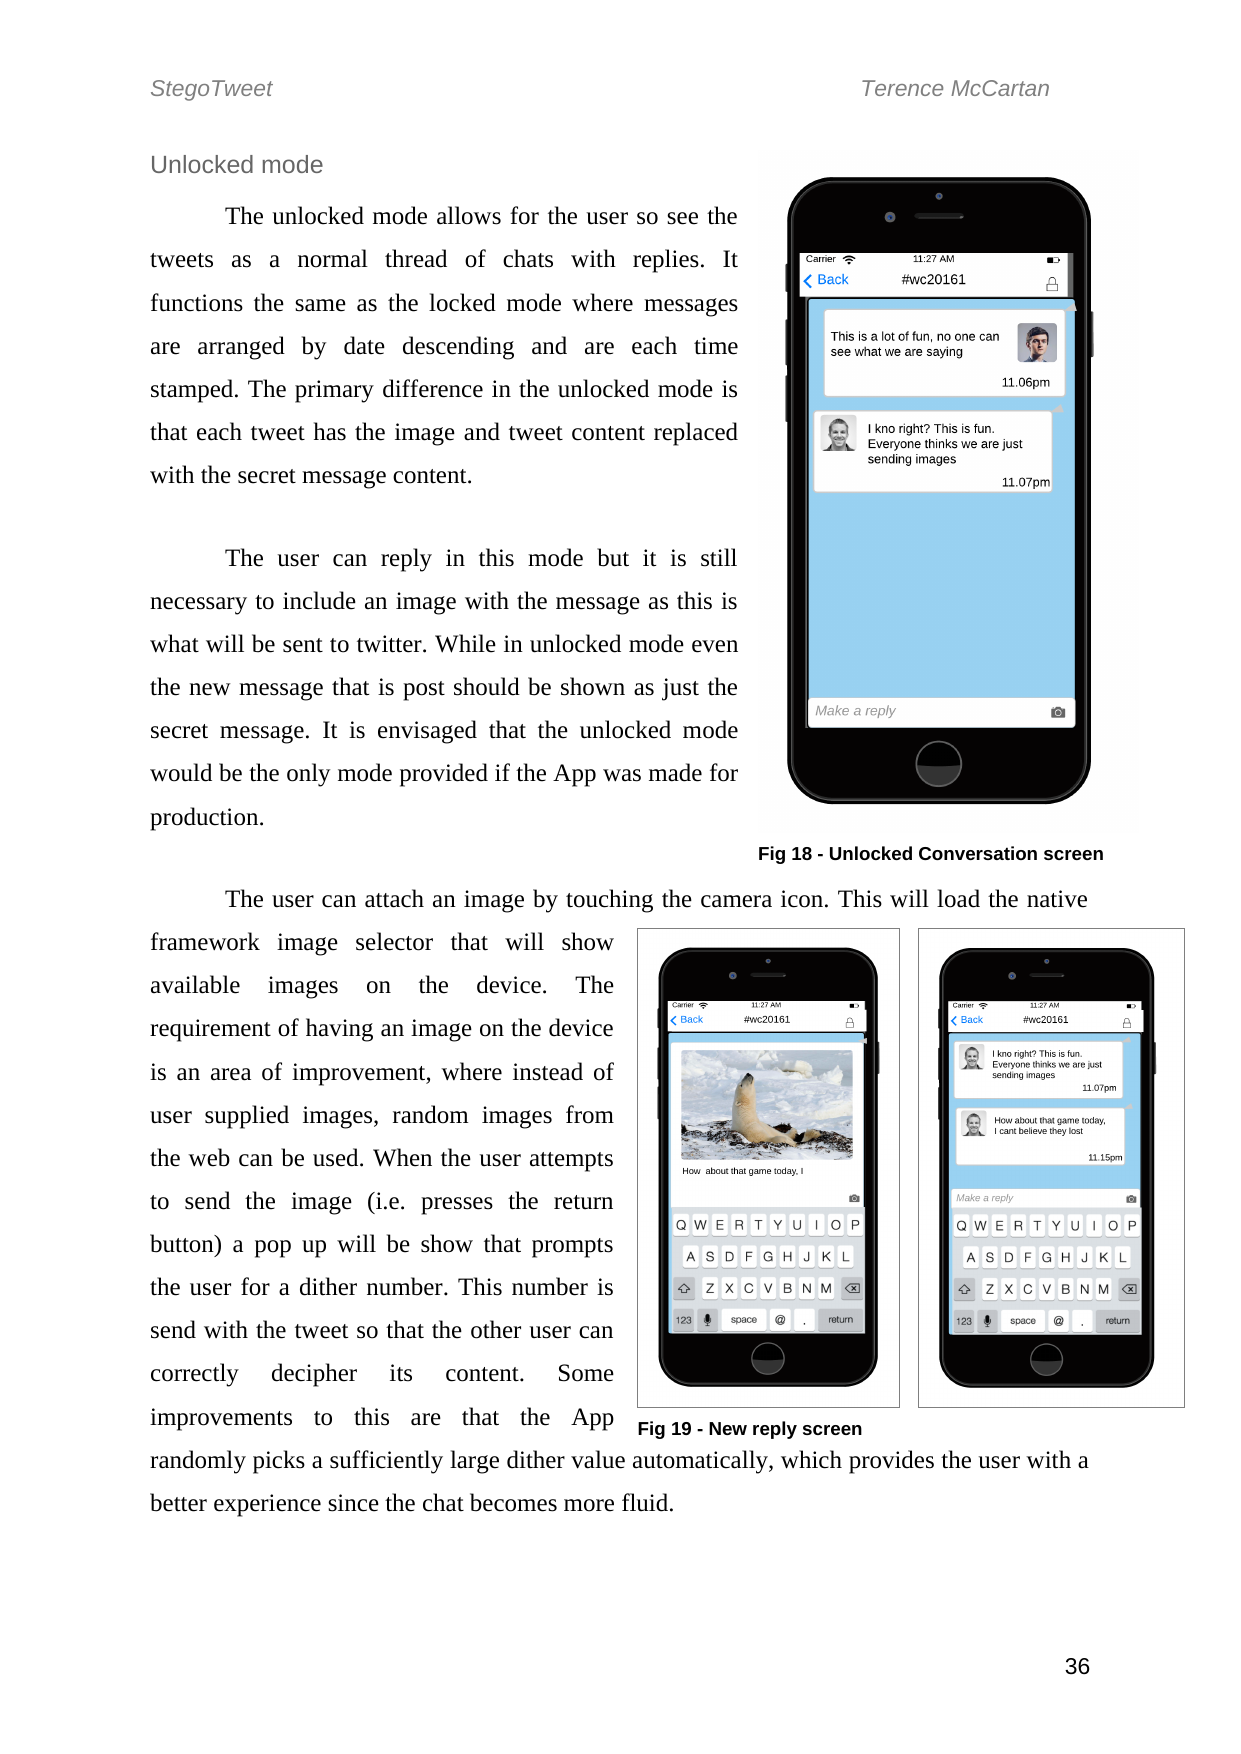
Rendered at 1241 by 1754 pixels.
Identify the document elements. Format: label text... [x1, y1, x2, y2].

picture [638, 929, 899, 1407]
picture [919, 929, 1184, 1407]
text The unlocked mode allows for the user so see the tweets as a normal thread of chats with replies. It functions the same as the locked mode where messages are arranged by date descending and are each time stamped. The primary difference in the unlocked mode is that each tweet has the image and tweet content replaced with the secret message content. [150, 201, 757, 489]
text The user can attach an image by touching the camera icon. This will load the native framework image selector that will show available images on the device. The requirement of having an image on the device is an area of improvement, where instead of user supplied images, random images from the web can be used. When the user attempts to send the image (i.e. presses the return button) a pop up will be show that prompts the user for a dither number. This number is send with the tweet so that the other user can correctly decipher its content. Some improvements to this are that the App randomly picks a sufficiently large dither value automatically, which provides the user with a better experience since the chat becomes more fluid. [150, 884, 1090, 1517]
text The user can reply in this mode but it is still necessary to include an image with the message as this is what will be sent to twitter. While in unlocked mode even the new message that is post should be shown as just the secret message. It is envisaged that the unlocked mode would be the only mode provided if the App was made for production. [150, 543, 757, 830]
subtitle Unlocked mode [150, 150, 757, 179]
picture [757, 150, 1139, 833]
